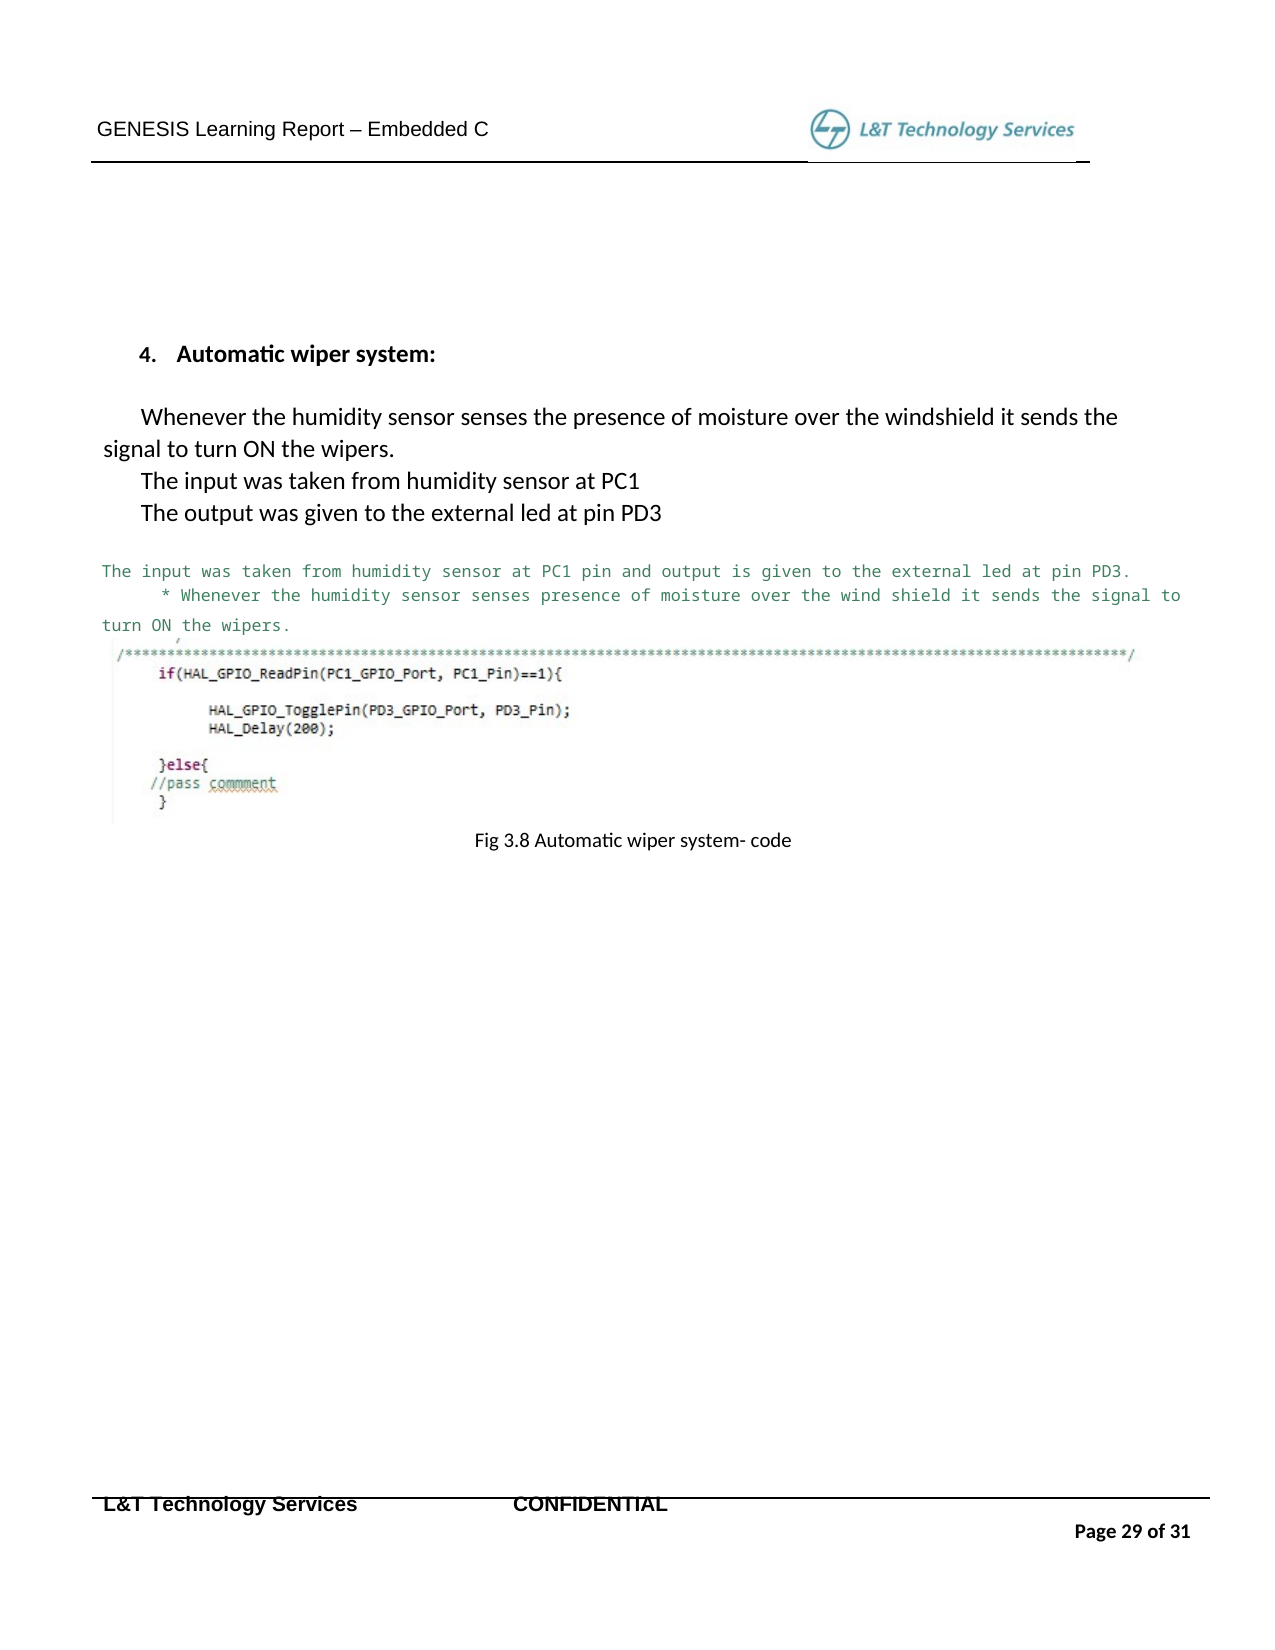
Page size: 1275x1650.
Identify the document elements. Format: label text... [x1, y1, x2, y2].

text Fig 3.8 Automatic wiper system- code [103, 827, 1163, 852]
text The input was taken from humidity sensor at PC1 pin and output is given to the external led at pin PD3. [101, 559, 1243, 582]
text Whenever the humidity sensor senses the presence of moisture over the windshield it sends the signal to turn ON the wipers. [103, 401, 1171, 463]
picture [808, 98, 1076, 162]
text * Whenever the humidity sensor senses presence of moisture over the wind shield it sends the signal to [103, 584, 1243, 607]
text The output was given to the external led at pin PD3 [141, 497, 1171, 528]
picture [108, 638, 1168, 825]
list Automatic wiper system: [139, 338, 1243, 368]
text The input was taken from humidity sensor at PC1 [141, 465, 1171, 496]
text turn ON the wipers. [101, 614, 1243, 636]
